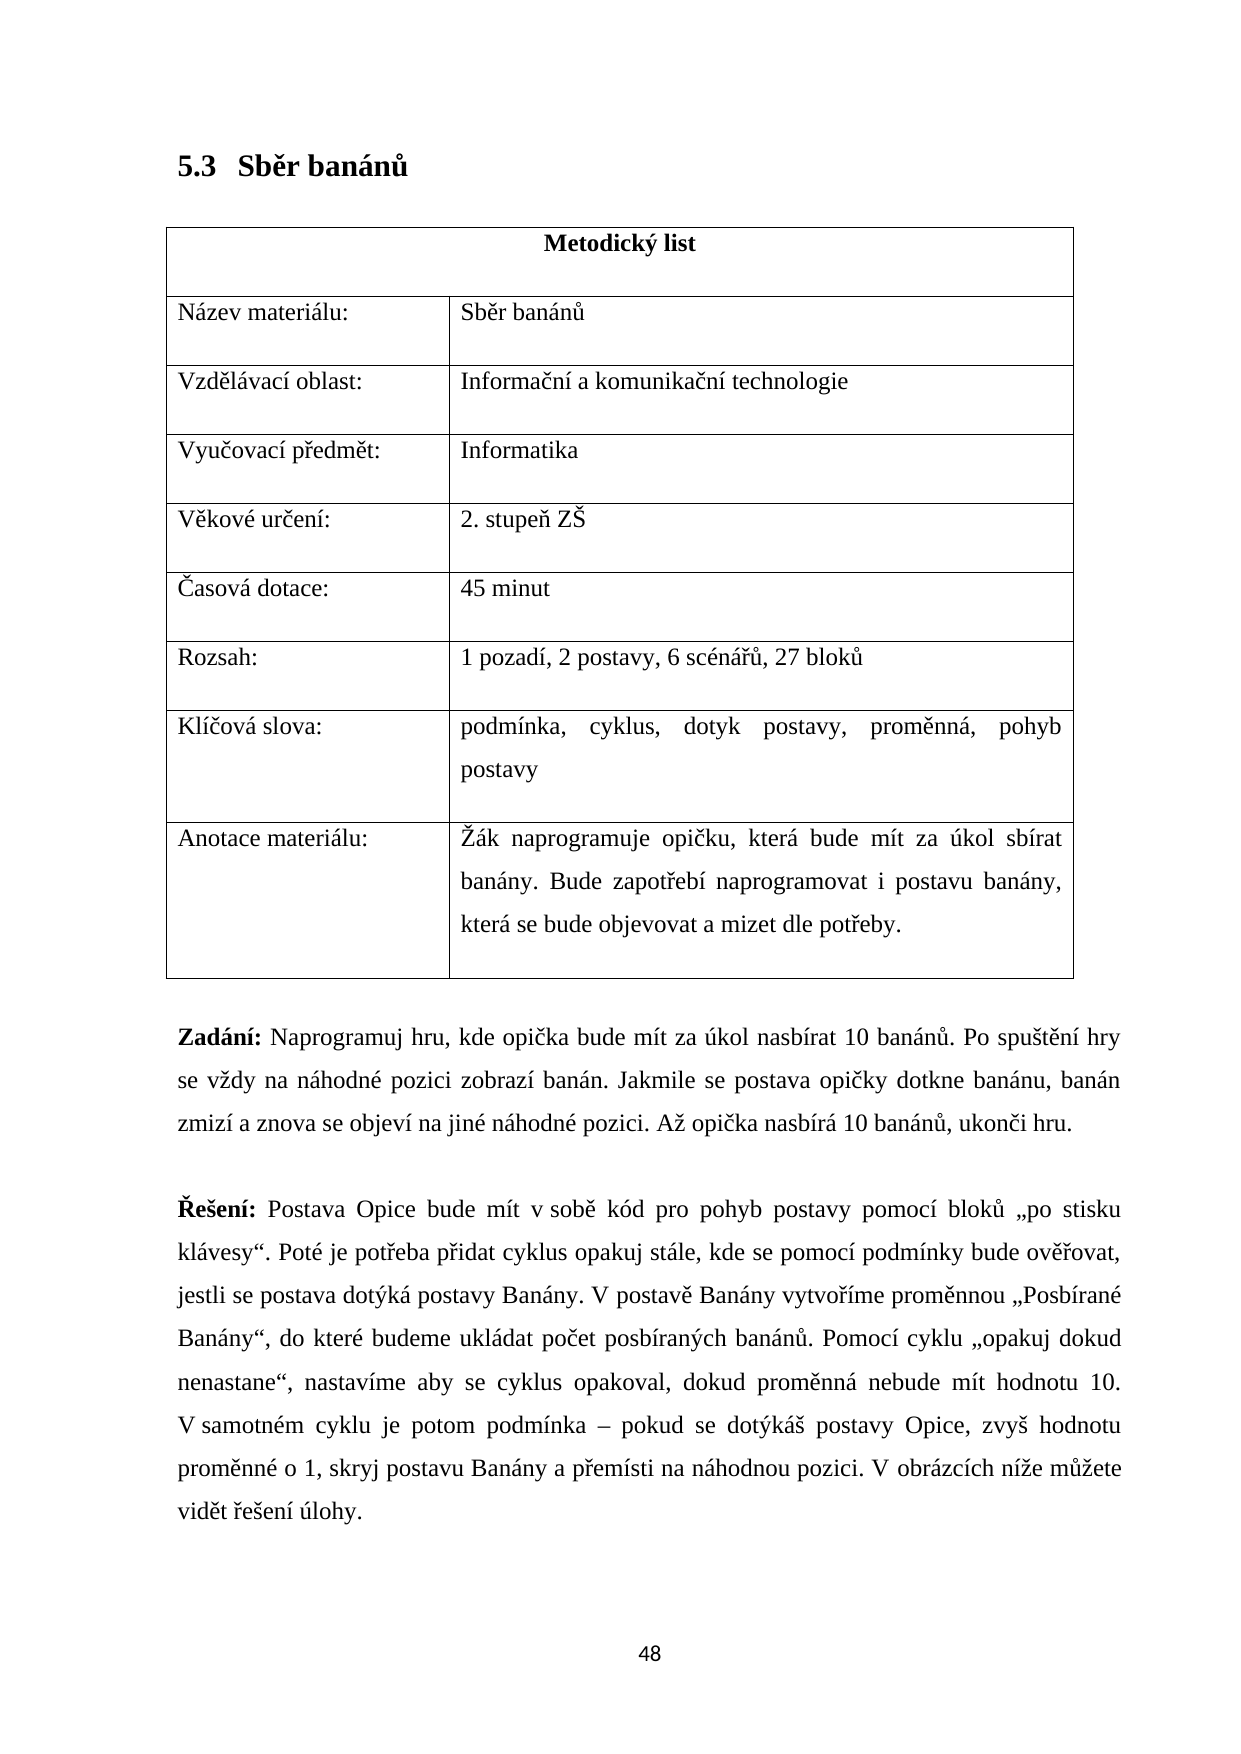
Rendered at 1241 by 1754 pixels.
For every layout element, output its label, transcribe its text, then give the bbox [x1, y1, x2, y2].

table_cell Název materiálu: [167, 297, 449, 365]
subtitle Sběr banánů [177, 148, 1122, 184]
text Zadání: Naprogramuj hru, kde opička bude mít za úkol nasbírat 10 banánů. Po spuštění hry se vždy na náhodné pozici zobrazí banán. Jakmile se postava opičky dotkne banánu, banán zmizí a znova se objeví na jiné náhodné pozici. Až opička nasbírá 10 banánů, ukonči hru. [177, 1022, 1122, 1137]
table_cell Anotace materiálu: [167, 823, 449, 977]
table_cell Vzdělávací oblast: [167, 366, 449, 434]
table_cell Vyučovací předmět: [167, 435, 449, 503]
table_header Metodický list [167, 228, 1073, 296]
text Řešení: Postava Opice bude mít v sobě kód pro pohyb postavy pomocí bloků „po stisku klávesy“. Poté je potřeba přidat cyklus opakuj stále, kde se pomocí podmínky bude ověřovat, jestli se postava dotýká postavy Banány. V postavě Banány vytvoříme proměnnou „Posbírané Banány“, do které budeme ukládat počet posbíraných banánů. Pomocí cyklu „opakuj dokud nenastane“, nastavíme aby se cyklus opakoval, dokud proměnná nebude mít hodnotu 10. V samotném cyklu je potom podmínka – pokud se dotýkáš postavy Opice, zvyš hodnotu proměnné o 1, skryj postavu Banány a přemísti na náhodnou pozici. V obrázcích níže můžete vidět řešení úlohy. [177, 1194, 1122, 1525]
table_cell 45 minut [450, 573, 1073, 641]
table_cell Rozsah: [167, 642, 449, 710]
table_cell Informační a komunikační technologie [450, 366, 1073, 434]
table_cell Žák naprogramuje opičku, která bude mít za úkol sbírat banány. Bude zapotřebí naprogramovat i postavu banány, která se bude objevovat a mizet dle potřeby. [450, 823, 1073, 977]
table_cell 1 pozadí, 2 postavy, 6 scénářů, 27 bloků [450, 642, 1073, 710]
table_cell Klíčová slova: [167, 711, 449, 822]
table_cell Věkové určení: [167, 504, 449, 572]
table_cell 2. stupeň ZŠ [450, 504, 1073, 572]
table_cell Časová dotace: [167, 573, 449, 641]
table_cell Informatika [450, 435, 1073, 503]
table_cell Sběr banánů [450, 297, 1073, 365]
table_cell podmínka, cyklus, dotyk postavy, proměnná, pohyb postavy [450, 711, 1073, 822]
